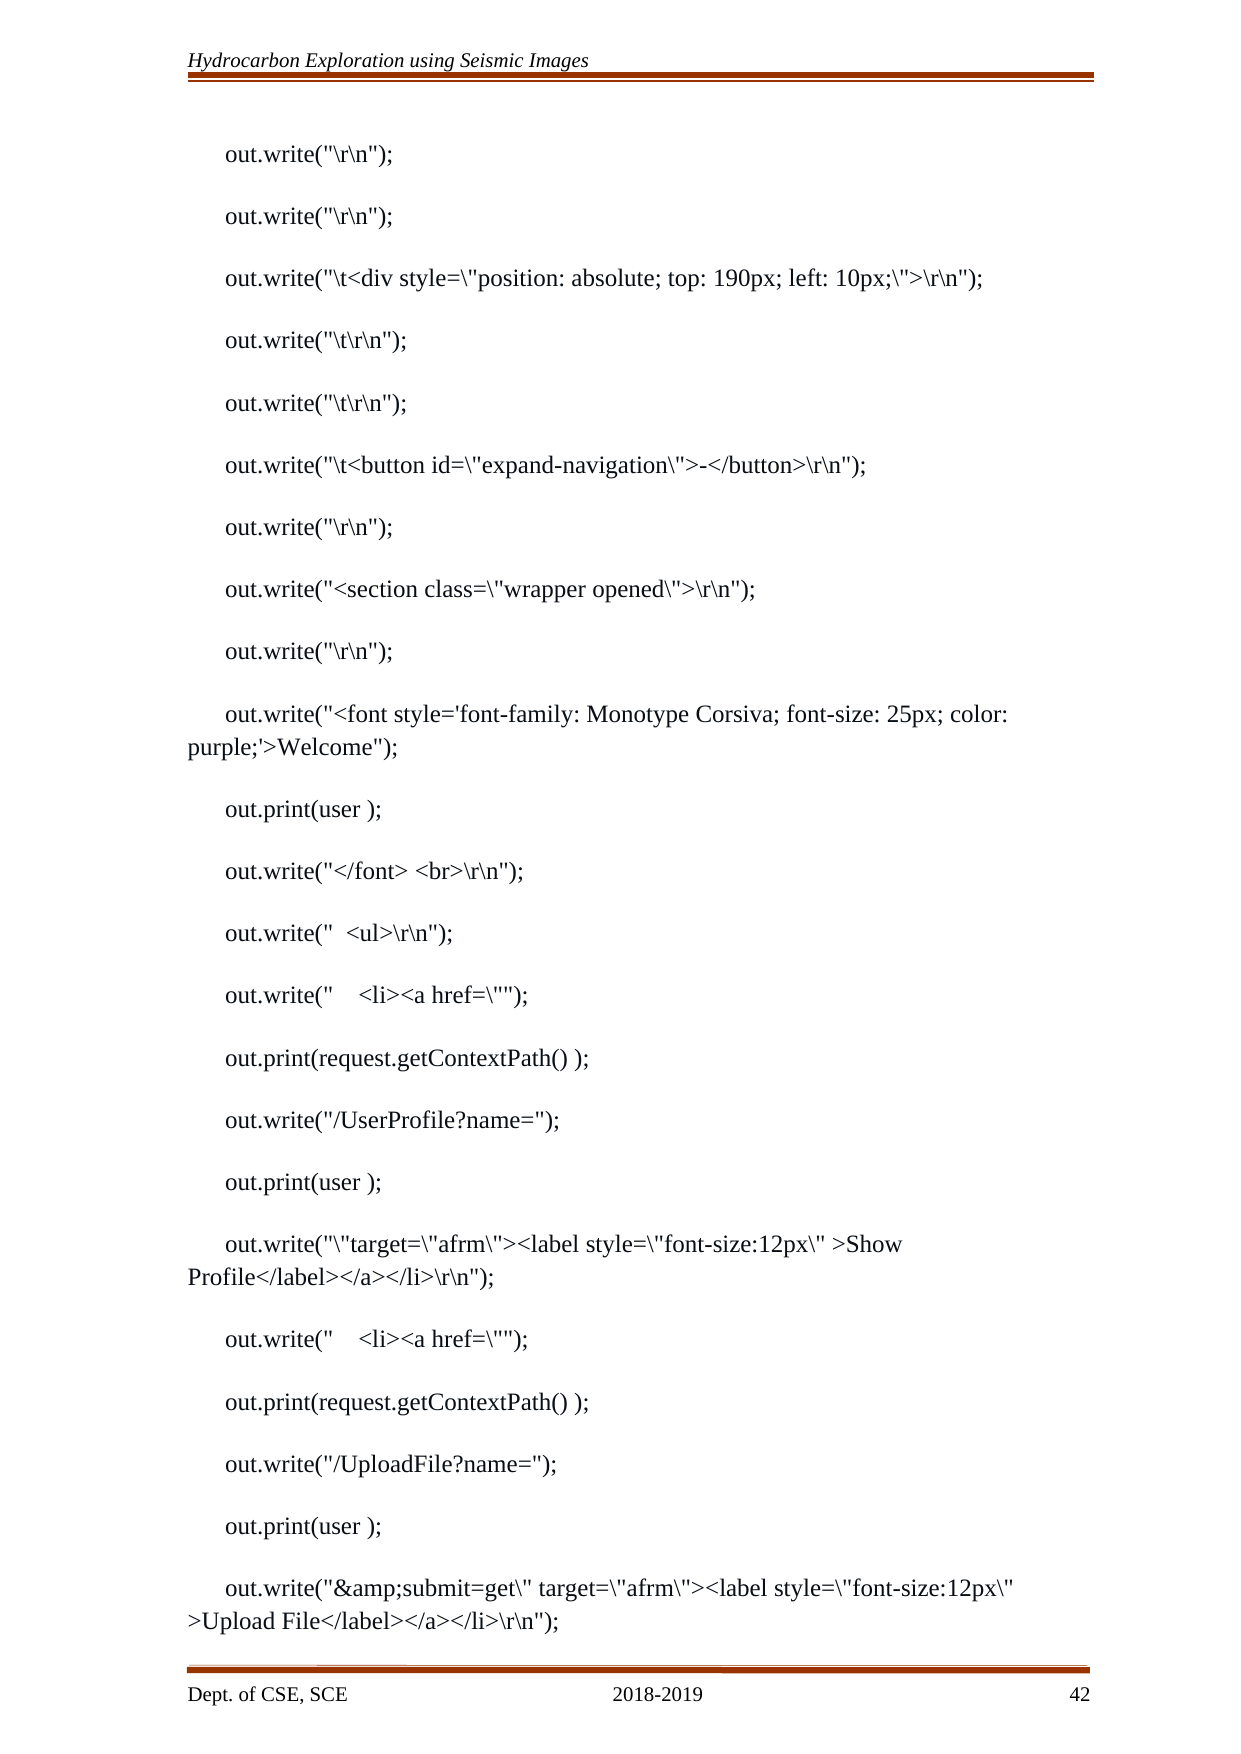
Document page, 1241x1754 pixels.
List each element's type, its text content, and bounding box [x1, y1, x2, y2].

text out.write("<font style='font-family: Monotype Corsiva; font-size: 25px; color: purple;'>Welcome"); [187, 699, 1090, 760]
text out.write("<section class=\"wrapper opened\">\r\n"); [187, 574, 1090, 603]
text out.write(" <li><a href=\""); [187, 980, 1090, 1009]
text out.write("\t<button id=\"expand-navigation\">-</button>\r\n"); [187, 450, 1090, 479]
text out.print(user ); [187, 1167, 1090, 1196]
text out.print(request.getContextPath() ); [187, 1387, 1090, 1415]
text out.write("\t\r\n"); [187, 326, 1090, 354]
text out.write("\r\n"); [187, 201, 1090, 230]
text out.write("\"target=\"afrm\"><label style=\"font-size:12px\" >Show Profile</label></a></li>\r\n"); [187, 1229, 1090, 1291]
text out.write(" <li><a href=\""); [187, 1324, 1090, 1353]
text out.write("&amp;submit=get\" target=\"afrm\"><label style=\"font-size:12px\" >Upload File</label></a></li>\r\n"); [187, 1573, 1090, 1635]
text out.write("\r\n"); [187, 139, 1090, 168]
text out.write("\t\r\n"); [187, 388, 1090, 416]
text out.write("\r\n"); [187, 512, 1090, 541]
text out.print(user ); [187, 1511, 1090, 1540]
text out.write("</font> <br>\r\n"); [187, 856, 1090, 885]
text out.write("/UserProfile?name="); [187, 1105, 1090, 1133]
text out.write("\r\n"); [187, 636, 1090, 665]
text out.write("\t<div style=\"position: absolute; top: 190px; left: 10px;\">\r\n"); [187, 263, 1090, 292]
text out.print(request.getContextPath() ); [187, 1043, 1090, 1071]
text out.write(" <ul>\r\n"); [187, 918, 1090, 947]
text out.write("/UploadFile?name="); [187, 1449, 1090, 1477]
text out.print(user ); [187, 794, 1090, 823]
